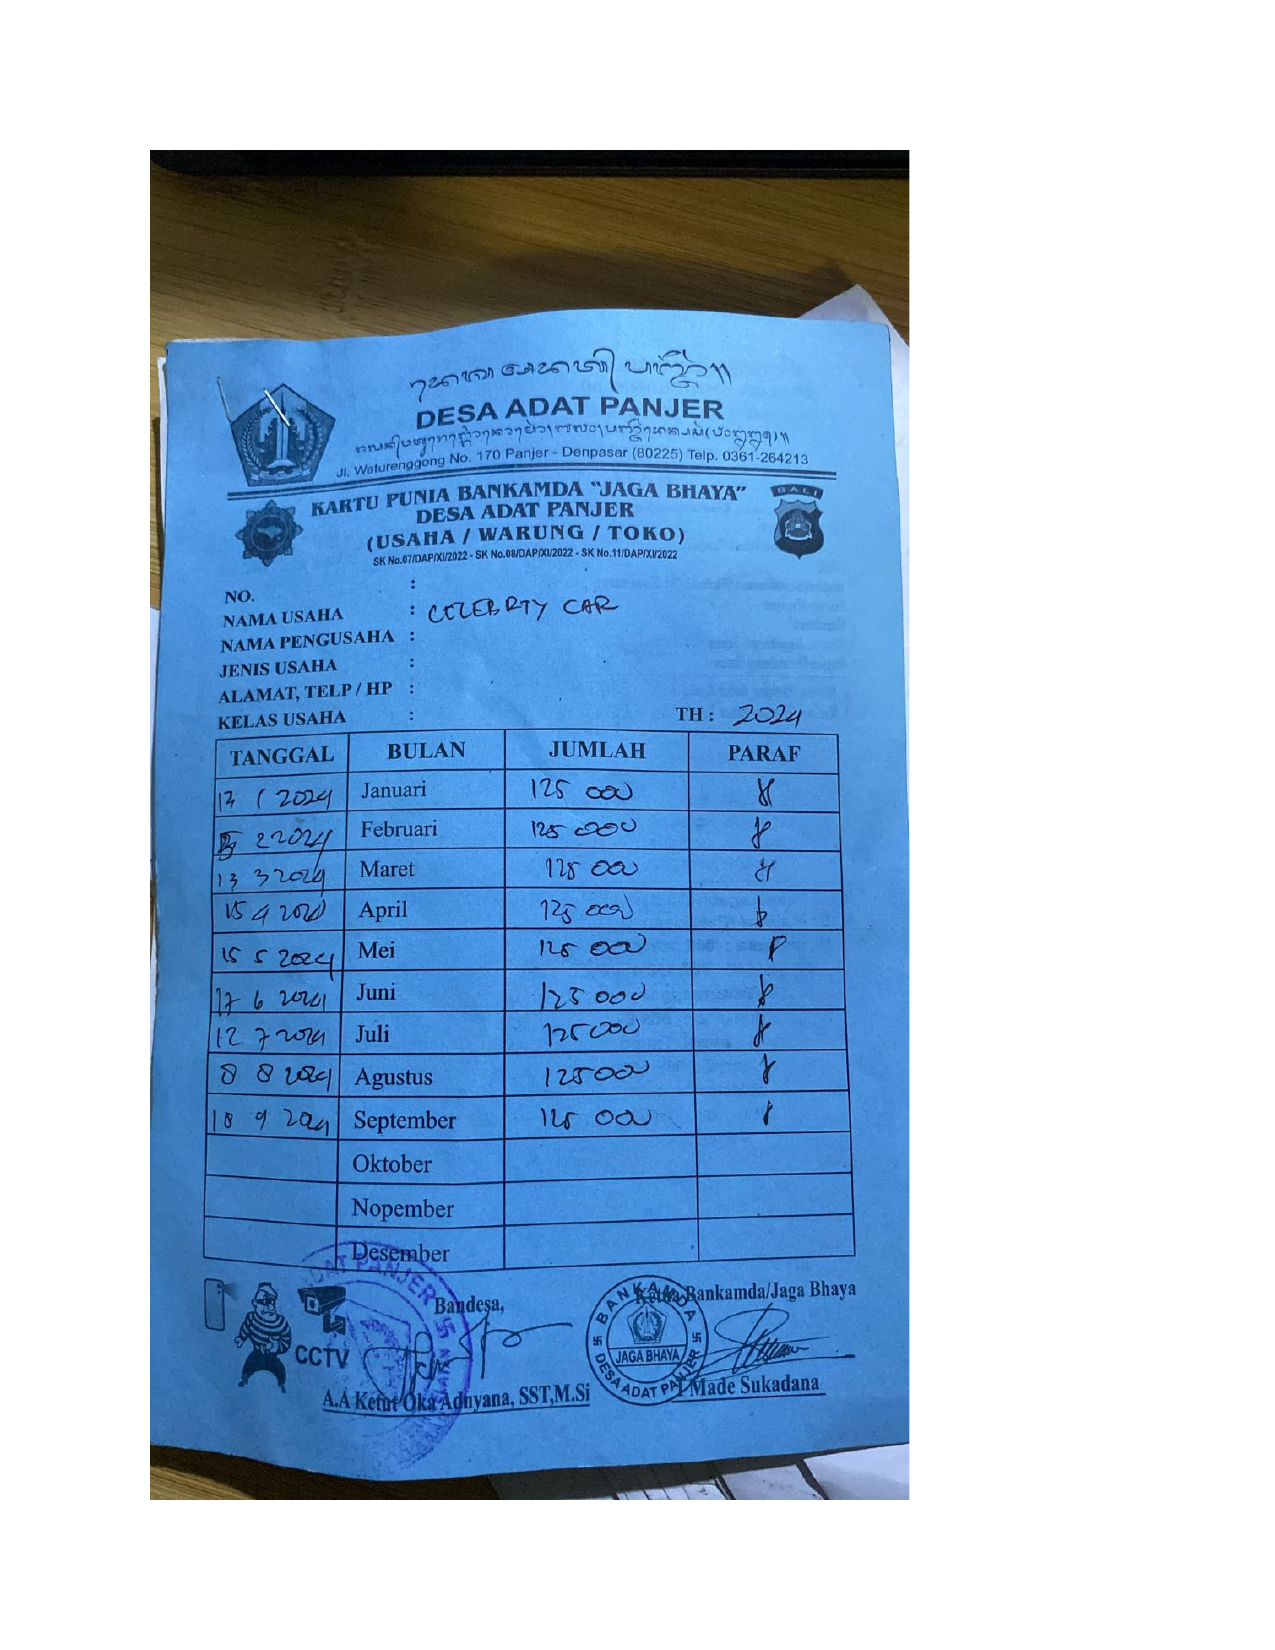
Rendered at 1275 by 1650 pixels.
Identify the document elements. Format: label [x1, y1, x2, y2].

picture [150, 150, 910, 1500]
